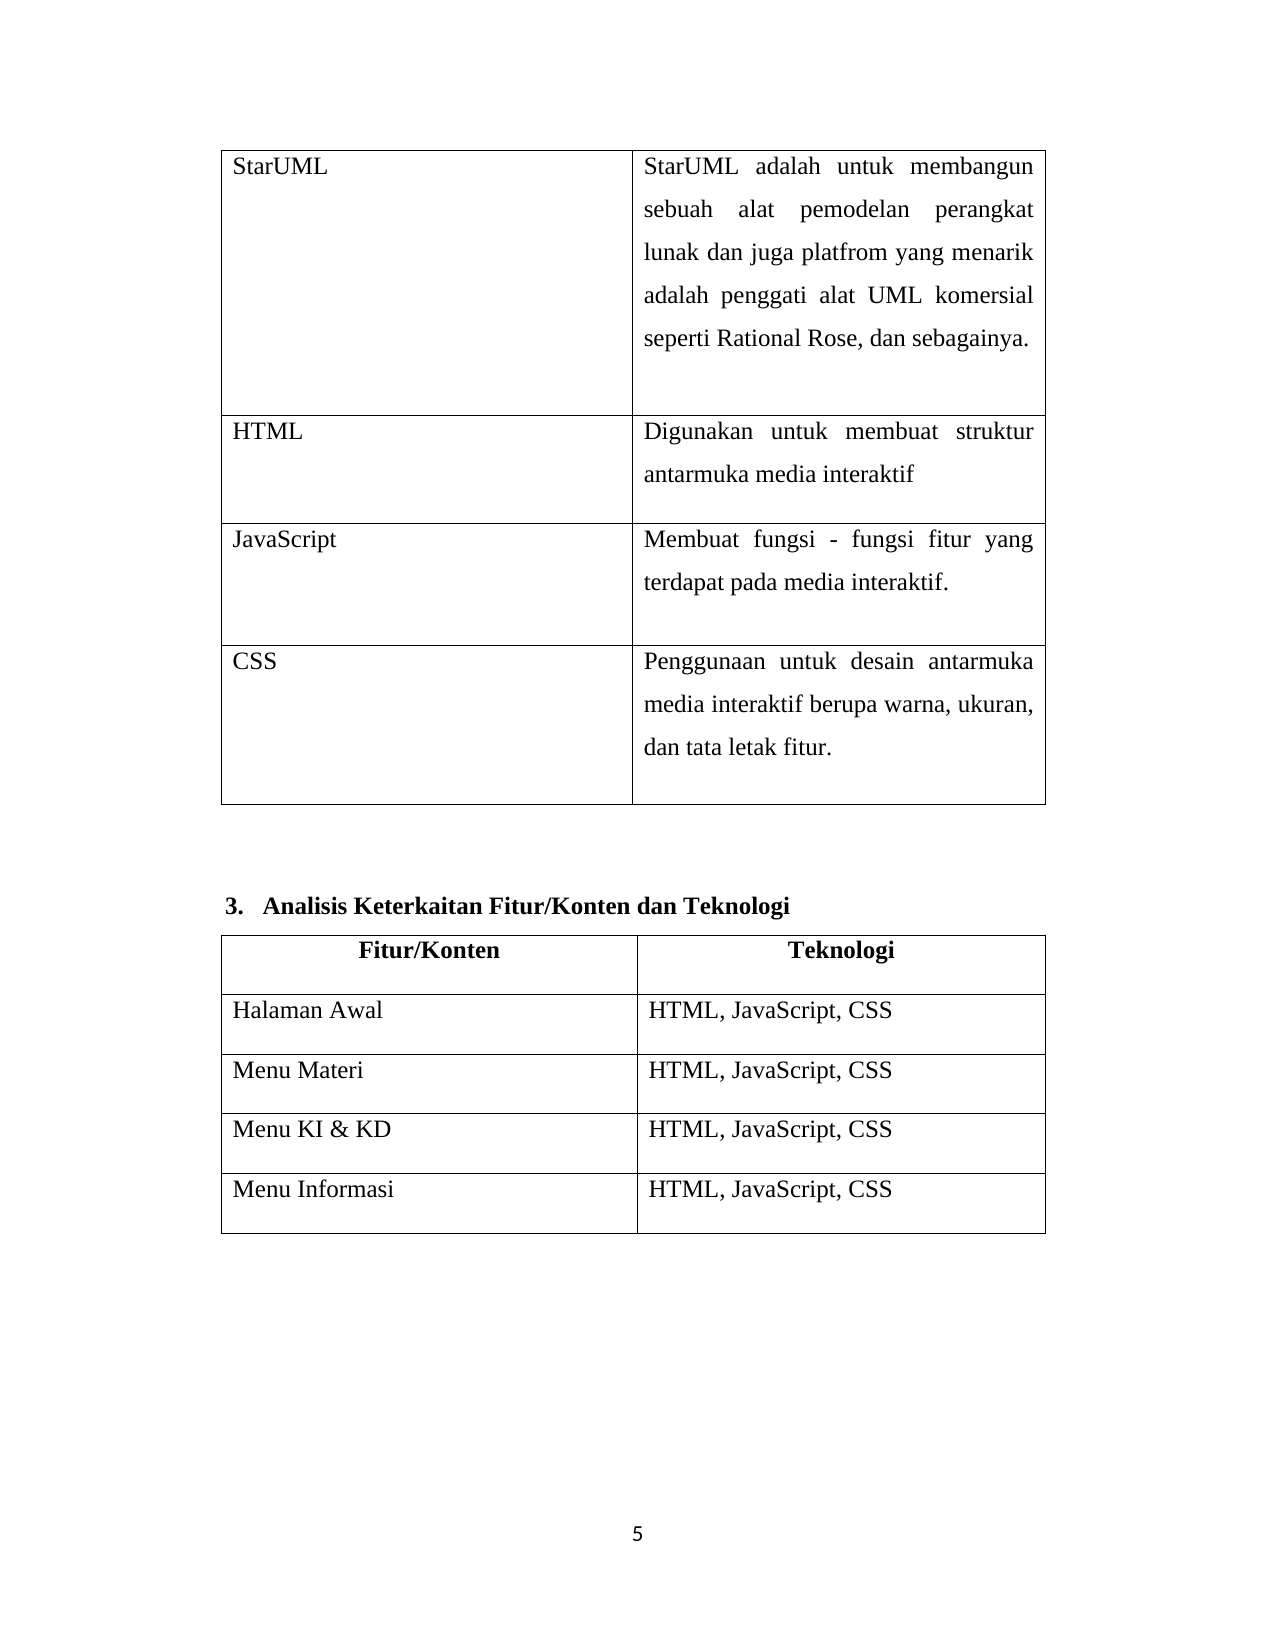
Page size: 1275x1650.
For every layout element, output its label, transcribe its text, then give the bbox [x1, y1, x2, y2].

table_header Teknologi [638, 936, 1045, 994]
table_cell HTML, JavaScript, CSS [638, 995, 1045, 1054]
table_cell Digunakan untuk membuat struktur antarmuka media interaktif [633, 416, 1045, 523]
table_cell Membuat fungsi - fungsi fitur yang terdapat pada media interaktif. [633, 524, 1045, 645]
table_cell Penggunaan untuk desain antarmuka media interaktif berupa warna, ukuran, dan tata letak fitur. [633, 646, 1045, 804]
table_cell HTML, JavaScript, CSS [638, 1174, 1045, 1232]
table_cell Halaman Awal [222, 995, 637, 1054]
table_cell JavaScript [222, 524, 632, 645]
table_cell HTML, JavaScript, CSS [638, 1055, 1045, 1113]
table_cell HTML, JavaScript, CSS [638, 1114, 1045, 1173]
table_cell StarUML [222, 151, 632, 415]
table_cell Menu Informasi [222, 1174, 637, 1232]
table_cell Menu KI & KD [222, 1114, 637, 1173]
list Analisis Keterkaitan Fitur/Konten dan Teknologi [225, 891, 1125, 920]
table_cell HTML [222, 416, 632, 523]
table_header Fitur/Konten [222, 936, 637, 994]
table_cell CSS [222, 646, 632, 804]
table_cell Menu Materi [222, 1055, 637, 1113]
table_cell StarUML adalah untuk membangun sebuah alat pemodelan perangkat lunak dan juga platfrom yang menarik adalah penggati alat UML komersial seperti Rational Rose, dan sebagainya. [633, 151, 1045, 415]
